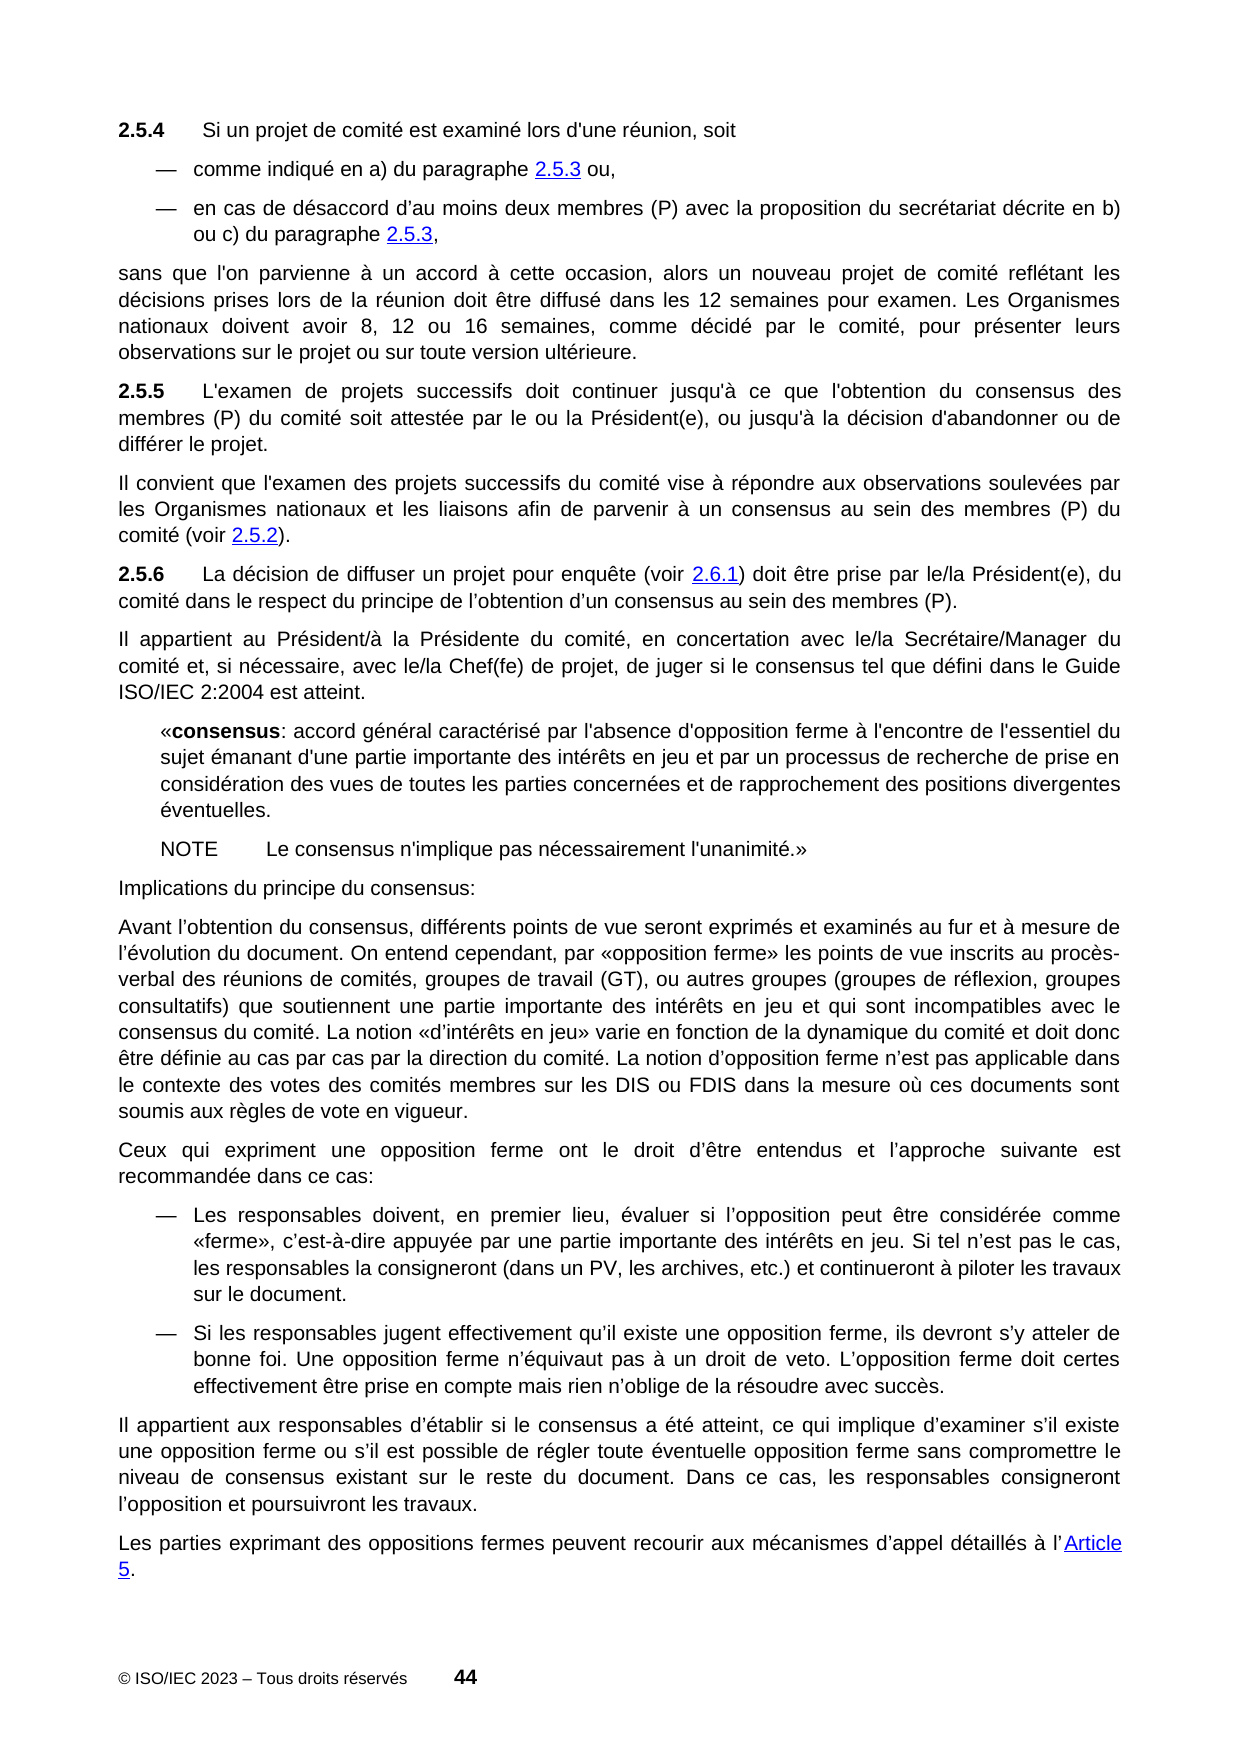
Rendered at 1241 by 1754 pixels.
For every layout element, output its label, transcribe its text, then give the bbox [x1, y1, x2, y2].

text sans que l'on parvienne à un accord à cette occasion, alors un nouveau projet de comité reflétant les décisions prises lors de la réunion doit être diffusé dans les 12 semaines pour examen. Les Organismes nationaux doivent avoir 8, 12 ou 16 semaines, comme décidé par le comité, pour présenter leurs observations sur le projet ou sur toute version ultérieure. [118, 261, 1122, 364]
text Ceux qui expriment une opposition ferme ont le droit d’être entendus et l’approche suivante est recommandée dans ce cas: [118, 1138, 1122, 1188]
text Il convient que l'examen des projets successifs du comité vise à répondre aux observations soulevées par les Organismes nationaux et les liaisons afin de parvenir à un consensus au sein des membres (P) du comité (voir 2.5.2). [118, 471, 1122, 547]
text Avant l’obtention du consensus, différents points de vue seront exprimés et examinés au fur et à mesure de l’évolution du document. On entend cependant, par «opposition ferme» les points de vue inscrits au procès-verbal des réunions de comités, groupes de travail (GT), ou autres groupes (groupes de réflexion, groupes consultatifs) que soutiennent une partie importante des intérêts en jeu et qui sont incompatibles avec le consensus du comité. La notion «d’intérêts en jeu» varie en fonction de la dynamique du comité et doit donc être définie au cas par cas par la direction du comité. La notion d’opposition ferme n’est pas applicable dans le contexte des votes des comités membres sur les DIS ou FDIS dans la mesure où ces documents sont soumis aux règles de vote en vigueur. [118, 914, 1122, 1123]
text Il appartient au Président/à la Présidente du comité, en concertation avec le/la Secrétaire/Manager du comité et, si nécessaire, avec le/la Chef(fe) de projet, de juger si le consensus tel que défini dans le Guide ISO/IEC 2:2004 est atteint. [118, 627, 1122, 704]
list Si les responsables jugent effectivement qu’il existe une opposition ferme, ils devront s’y atteler de bonne foi. Une opposition ferme n’équivaut pas à un droit de veto. L’opposition ferme doit certes effectivement être prise en compte mais rien n’oblige de la résoudre avec succès. [156, 1321, 1122, 1398]
text 2.5.5 L'examen de projets successifs doit continuer jusqu'à ce que l'obtention du consensus des membres (P) du comité soit attestée par le ou la Président(e), ou jusqu'à la décision d'abandonner ou de différer le projet. [118, 379, 1122, 456]
text Les parties exprimant des oppositions fermes peuvent recourir aux mécanismes d’appel détaillés à l’Article 5. [118, 1530, 1122, 1581]
list Les responsables doivent, en premier lieu, évaluer si l’opposition peut être considérée comme «ferme», c’est-à-dire appuyée par une partie importante des intérêts en jeu. Si tel n’est pas le cas, les responsables la consigneront (dans un PV, les archives, etc.) et continueront à piloter les travaux sur le document. [156, 1203, 1122, 1306]
text Implications du principe du consensus: [118, 876, 1122, 899]
text Il appartient aux responsables d’établir si le consensus a été atteint, ce qui implique d’examiner s’il existe une opposition ferme ou s’il est possible de régler toute éventuelle opposition ferme sans compromettre le niveau de consensus existant sur le reste du document. Dans ce cas, les responsables consigneront l’opposition et poursuivront les travaux. [118, 1412, 1122, 1516]
text NOTE Le consensus n'implique pas nécessairement l'unanimité.» [160, 837, 1122, 861]
text «consensus: accord général caractérisé par l'absence d'opposition ferme à l'encontre de l'essentiel du sujet émanant d'une partie importante des intérêts en jeu et par un processus de recherche de prise en considération des vues de toutes les parties concernées et de rapprochement des positions divergentes éventuelles. [160, 719, 1122, 822]
text 2.5.6 La décision de diffuser un projet pour enquête (voir 2.6.1) doit être prise par le/la Président(e), du comité dans le respect du principe de l’obtention d’un consensus au sein des membres (P). [118, 562, 1122, 612]
list en cas de désaccord d’au moins deux membres (P) avec la proposition du secrétariat décrite en b) ou c) du paragraphe 2.5.3, [156, 196, 1122, 246]
text 2.5.4 Si un projet de comité est examiné lors d'une réunion, soit [118, 118, 1122, 142]
list comme indiqué en a) du paragraphe 2.5.3 ou, [156, 157, 1122, 181]
